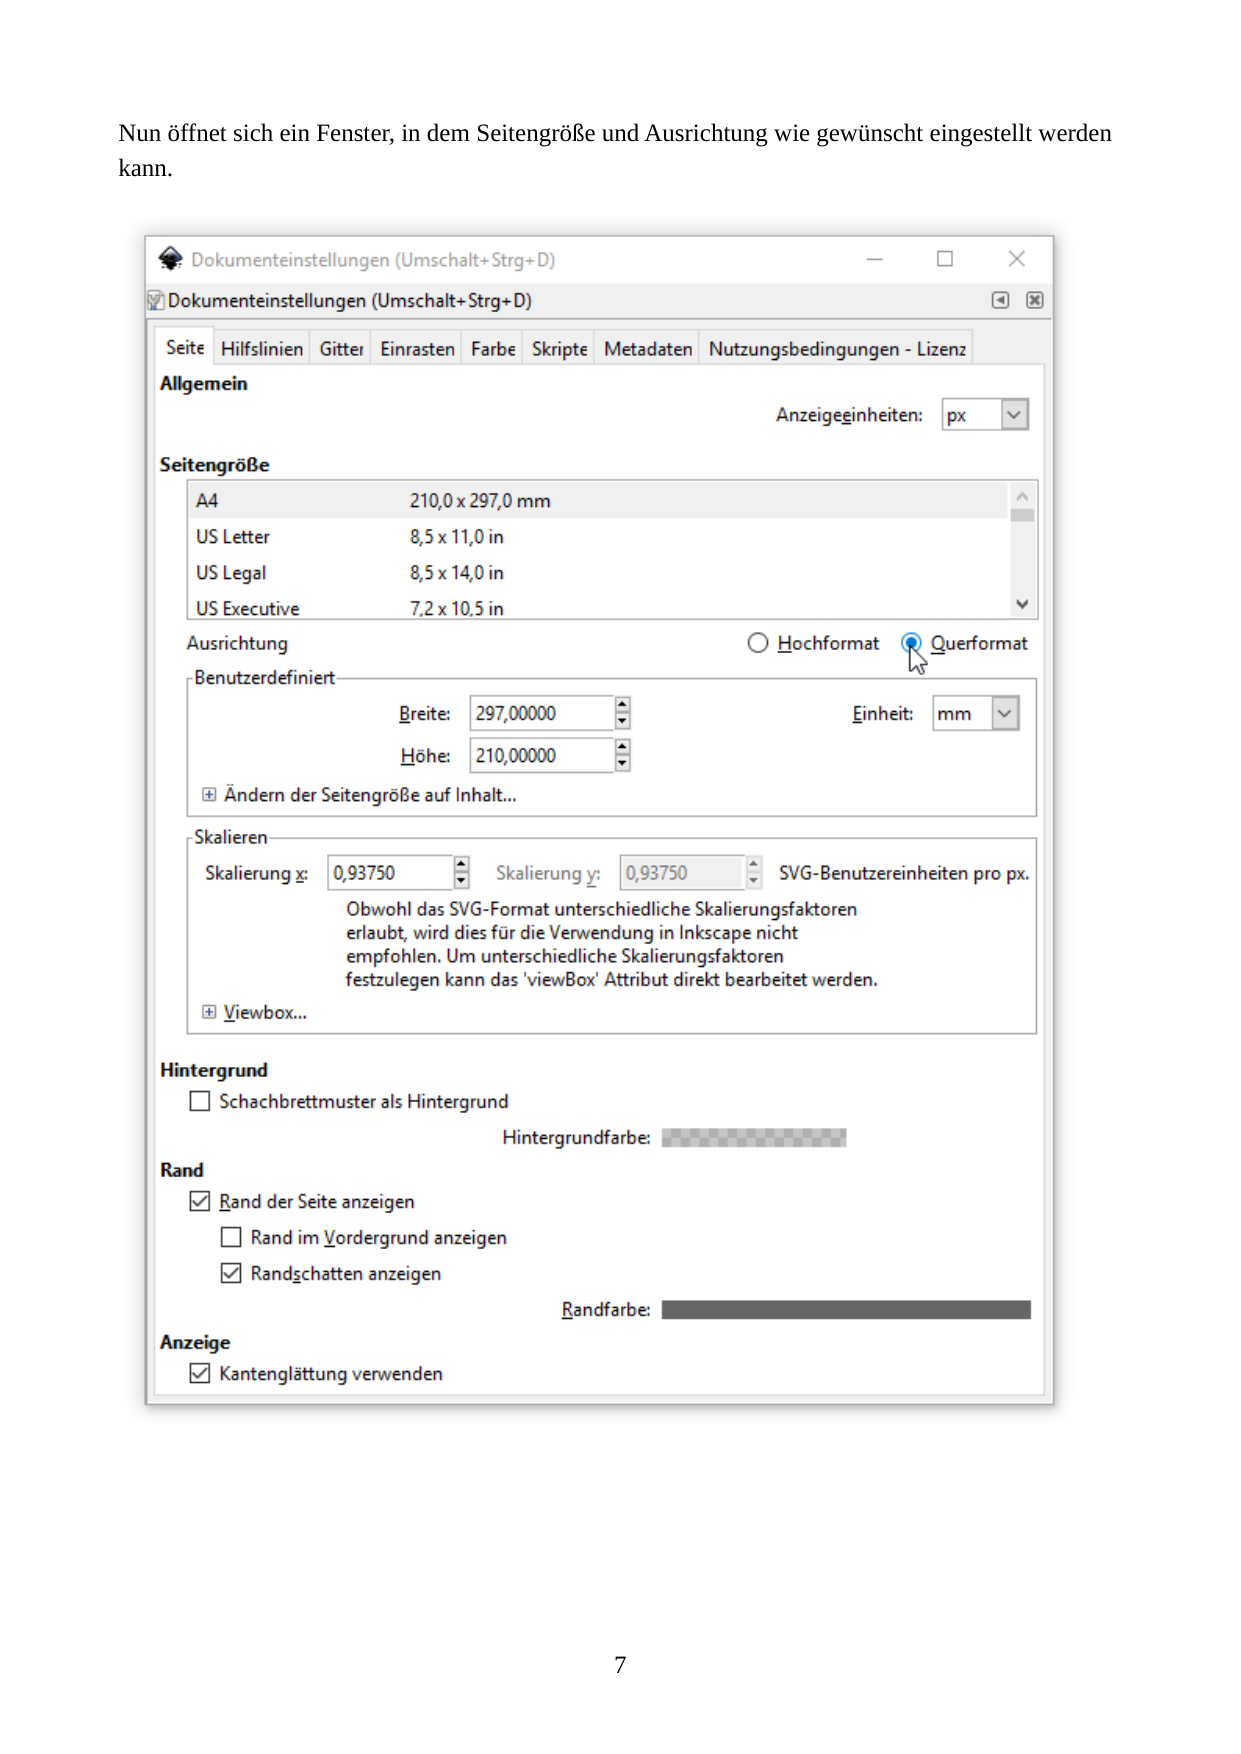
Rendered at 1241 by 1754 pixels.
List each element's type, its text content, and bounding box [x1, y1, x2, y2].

picture [118, 201, 1086, 1443]
text Nun öffnet sich ein Fenster, in dem Seitengröße und Ausrichtung wie gewünscht eingestellt werden kann. [118, 118, 1122, 181]
